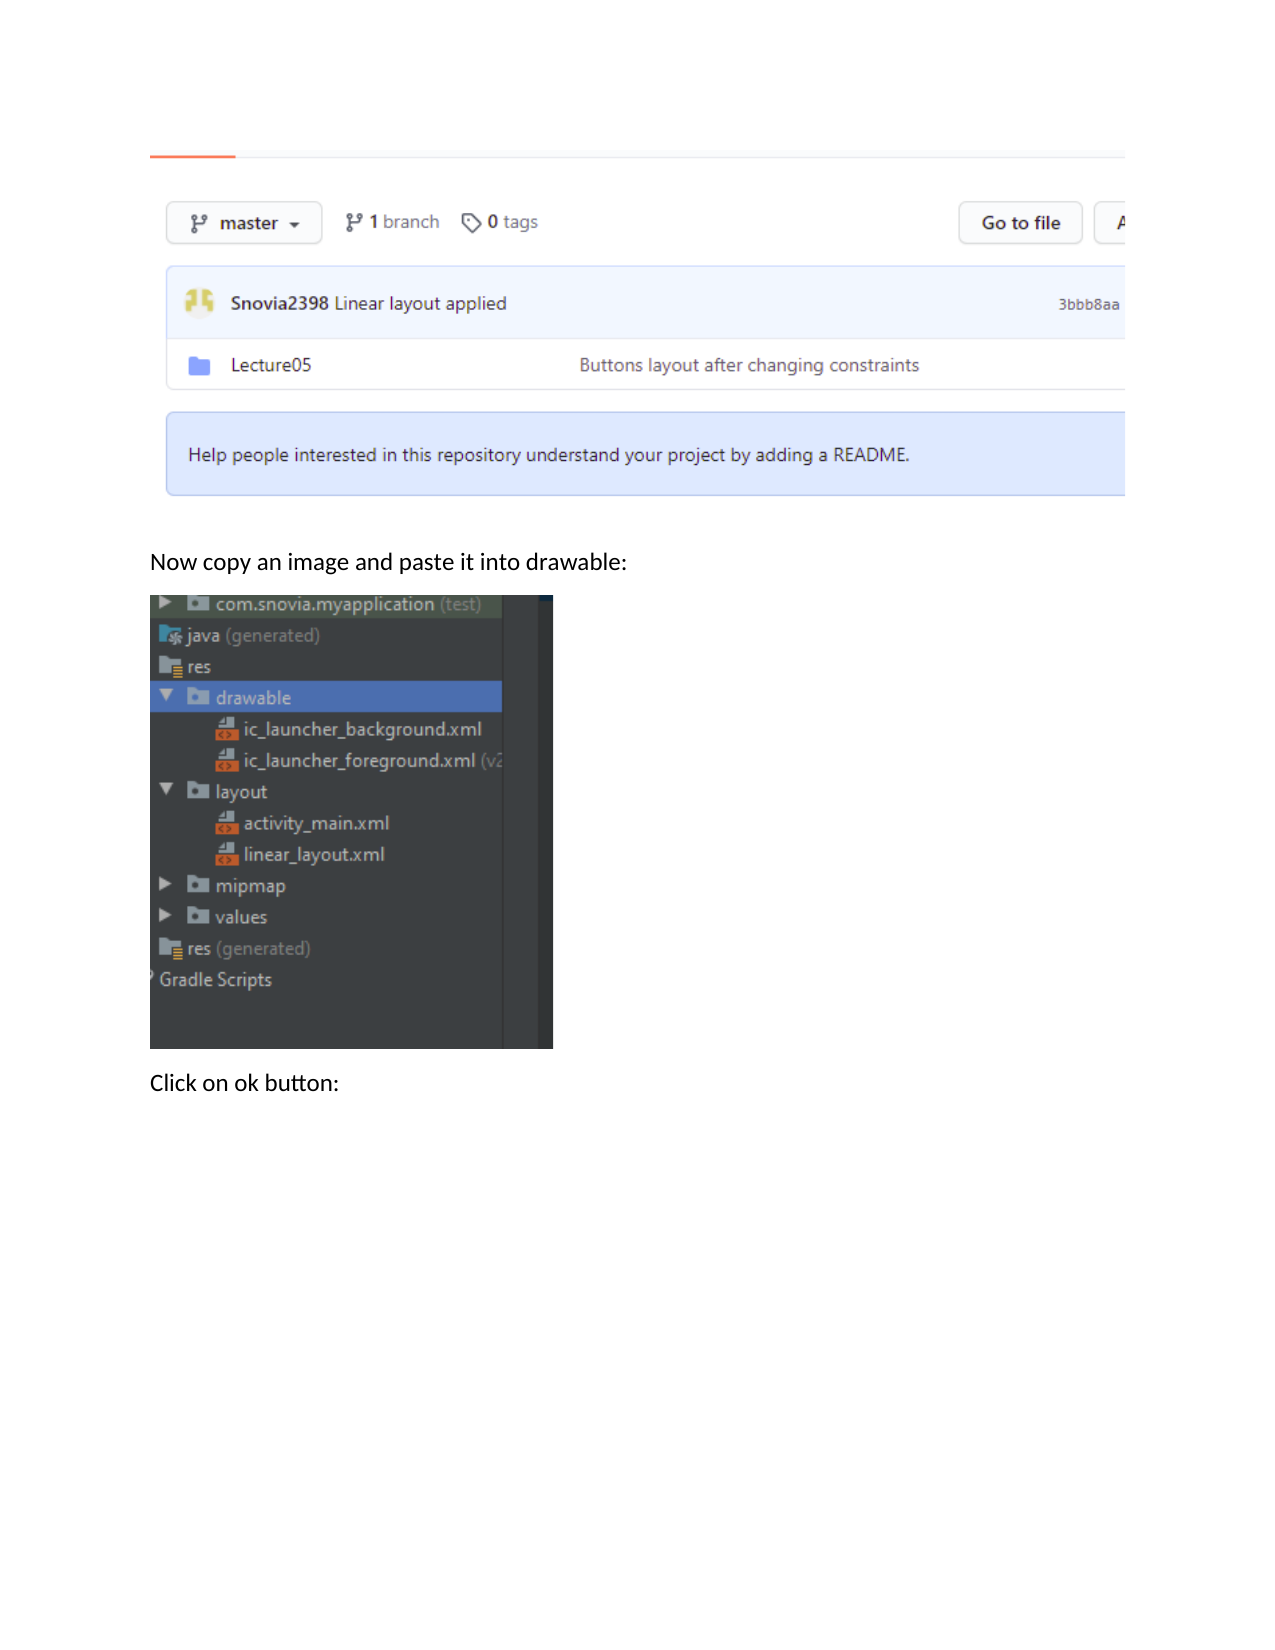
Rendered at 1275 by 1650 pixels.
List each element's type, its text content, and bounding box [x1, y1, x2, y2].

picture [150, 595, 554, 1049]
text Click on ok button: [150, 1068, 1125, 1098]
picture [150, 150, 1125, 527]
text Now copy an image and paste it into drawable: [150, 546, 1125, 576]
